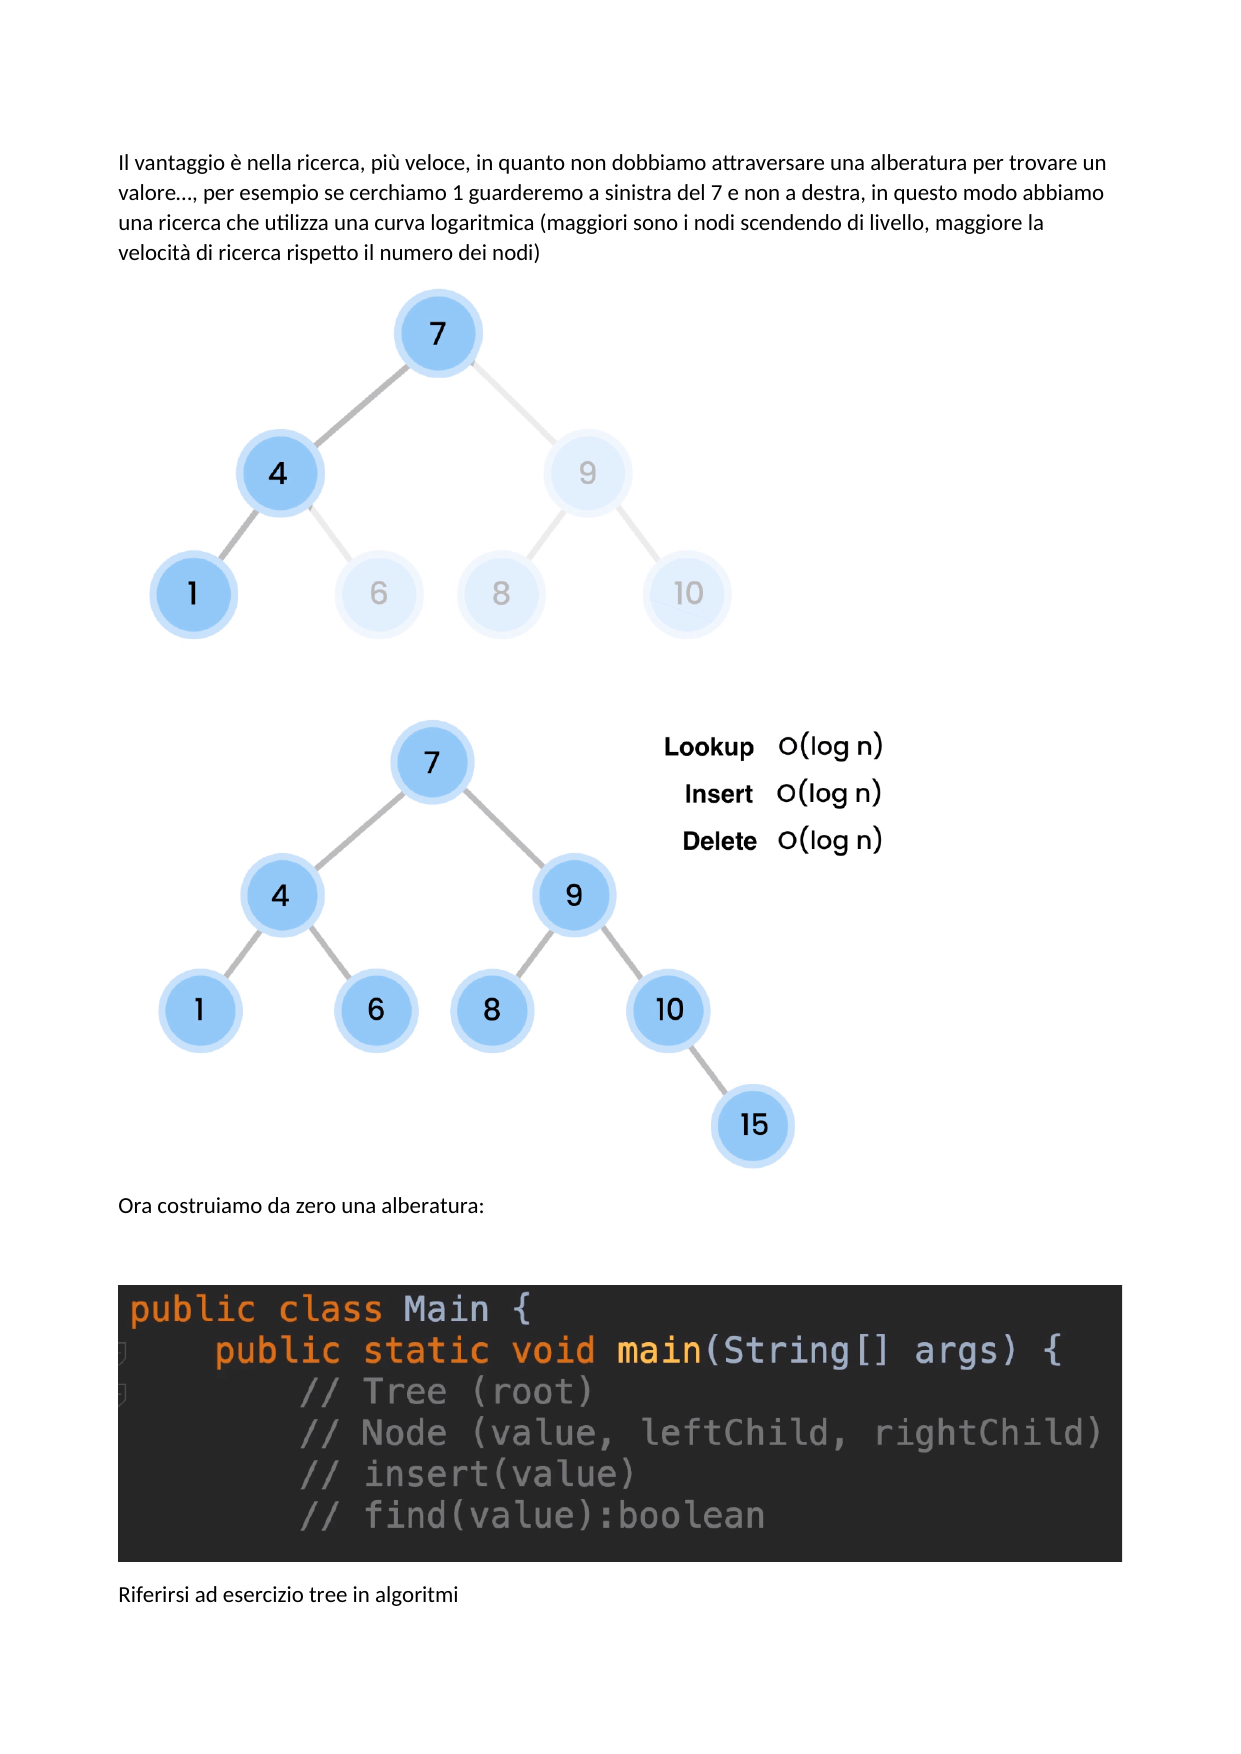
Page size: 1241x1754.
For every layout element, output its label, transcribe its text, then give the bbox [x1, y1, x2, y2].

text Ora costruiamo da zero una alberatura: [118, 1191, 1122, 1219]
text Il vantaggio è nella ricerca, più veloce, in quanto non dobbiamo attraversare una alberatura per trovare un valore…, per esempio se cerchiamo 1 guarderemo a sinistra del 7 e non a destra, in questo modo abbiamo una ricerca che utilizza una curva logaritmica (maggiori sono i nodi scendendo di livello, maggiore la velocità di ricerca rispetto il numero dei nodi) [118, 148, 1122, 266]
text Riferirsi ad esercizio tree in algoritmi [118, 1581, 1122, 1608]
picture [118, 1285, 1123, 1562]
picture [118, 681, 898, 1173]
picture [118, 285, 750, 662]
